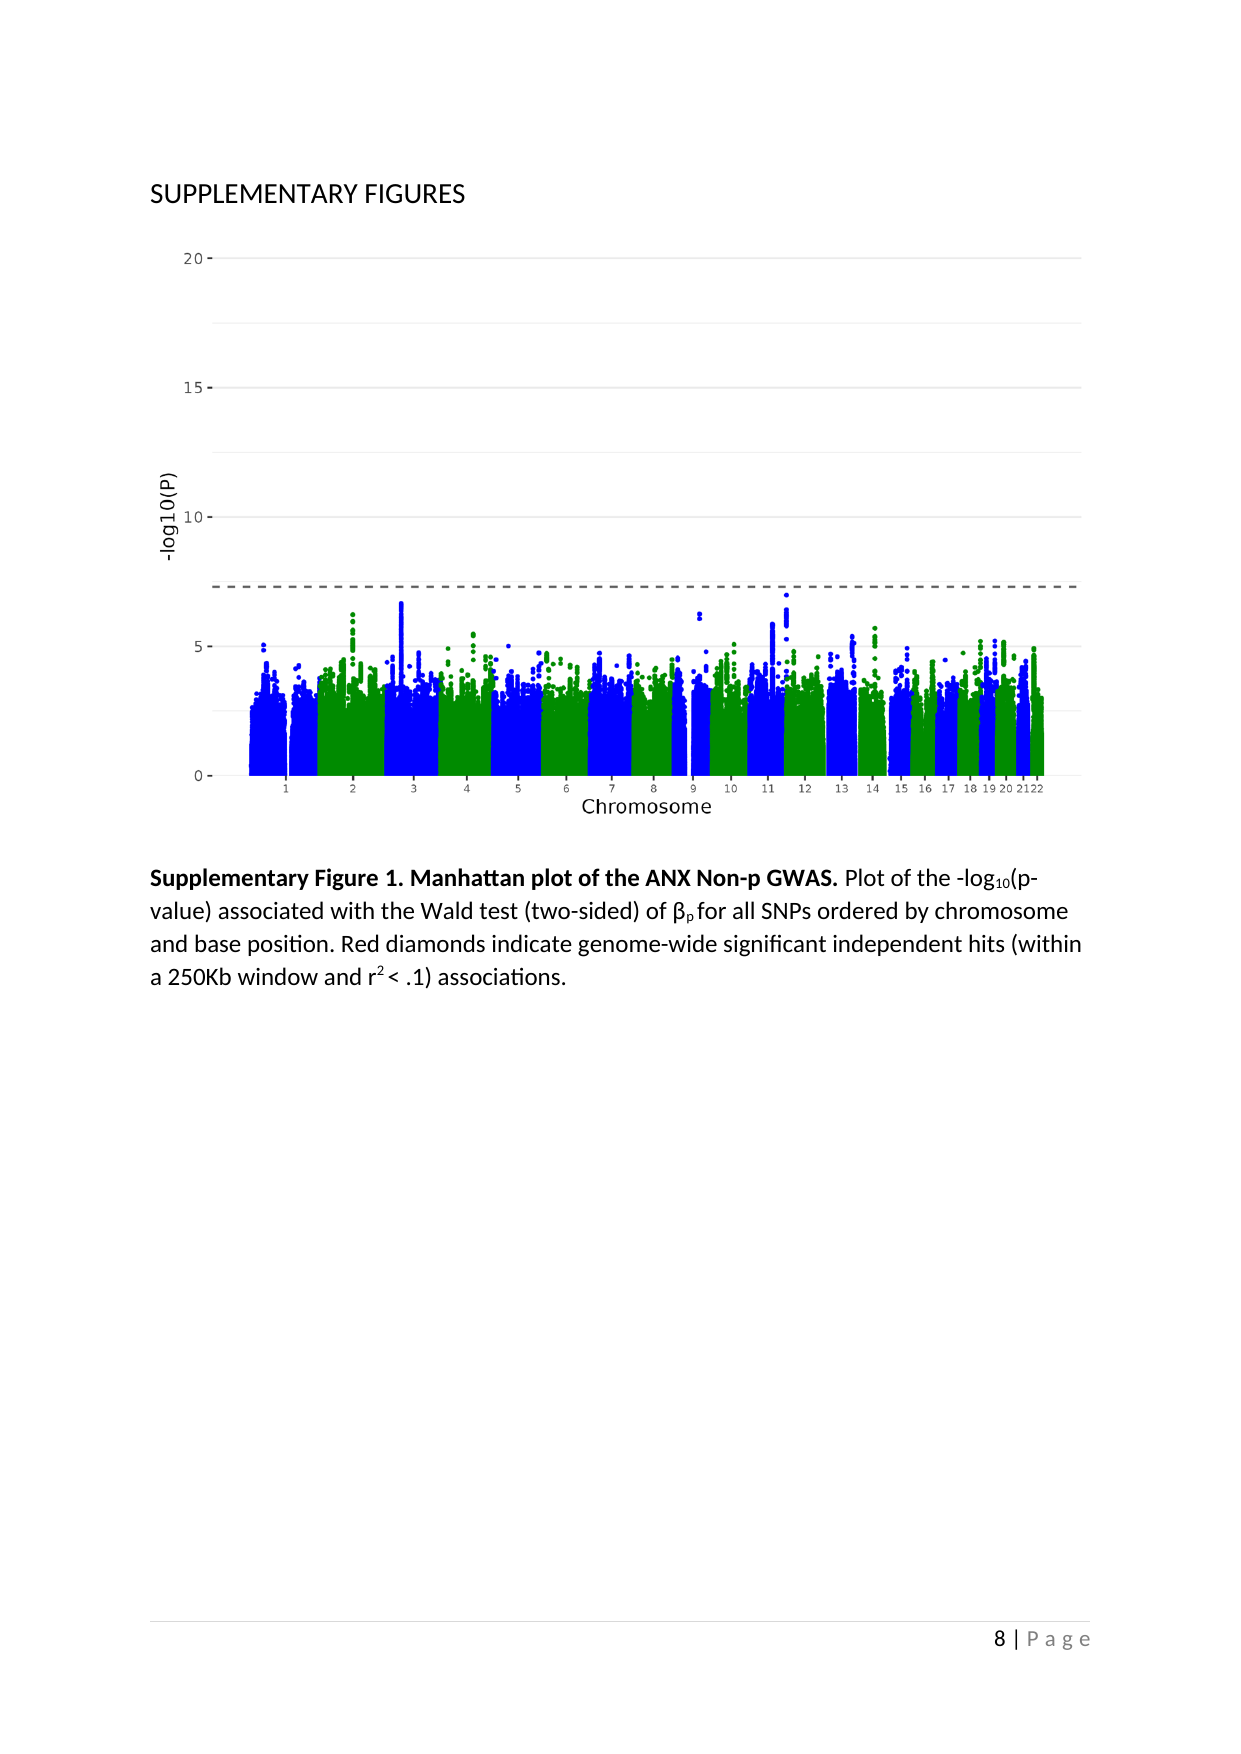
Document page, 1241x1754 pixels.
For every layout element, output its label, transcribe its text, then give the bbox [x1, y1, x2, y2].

subtitle SUPPLEMENTARY FIGURES [150, 175, 1090, 211]
picture [150, 246, 1091, 827]
text Supplementary Figure 1. Manhattan plot of the ANX Non-p GWAS. Plot of the -log10(p-value) associated with the Wald test (two-sided) of βp for all SNPs ordered by chromosome and base position. Red diamonds indicate genome-wide significant independent hits (within a 250Kb window and r2 < .1) associations. [150, 862, 1090, 991]
